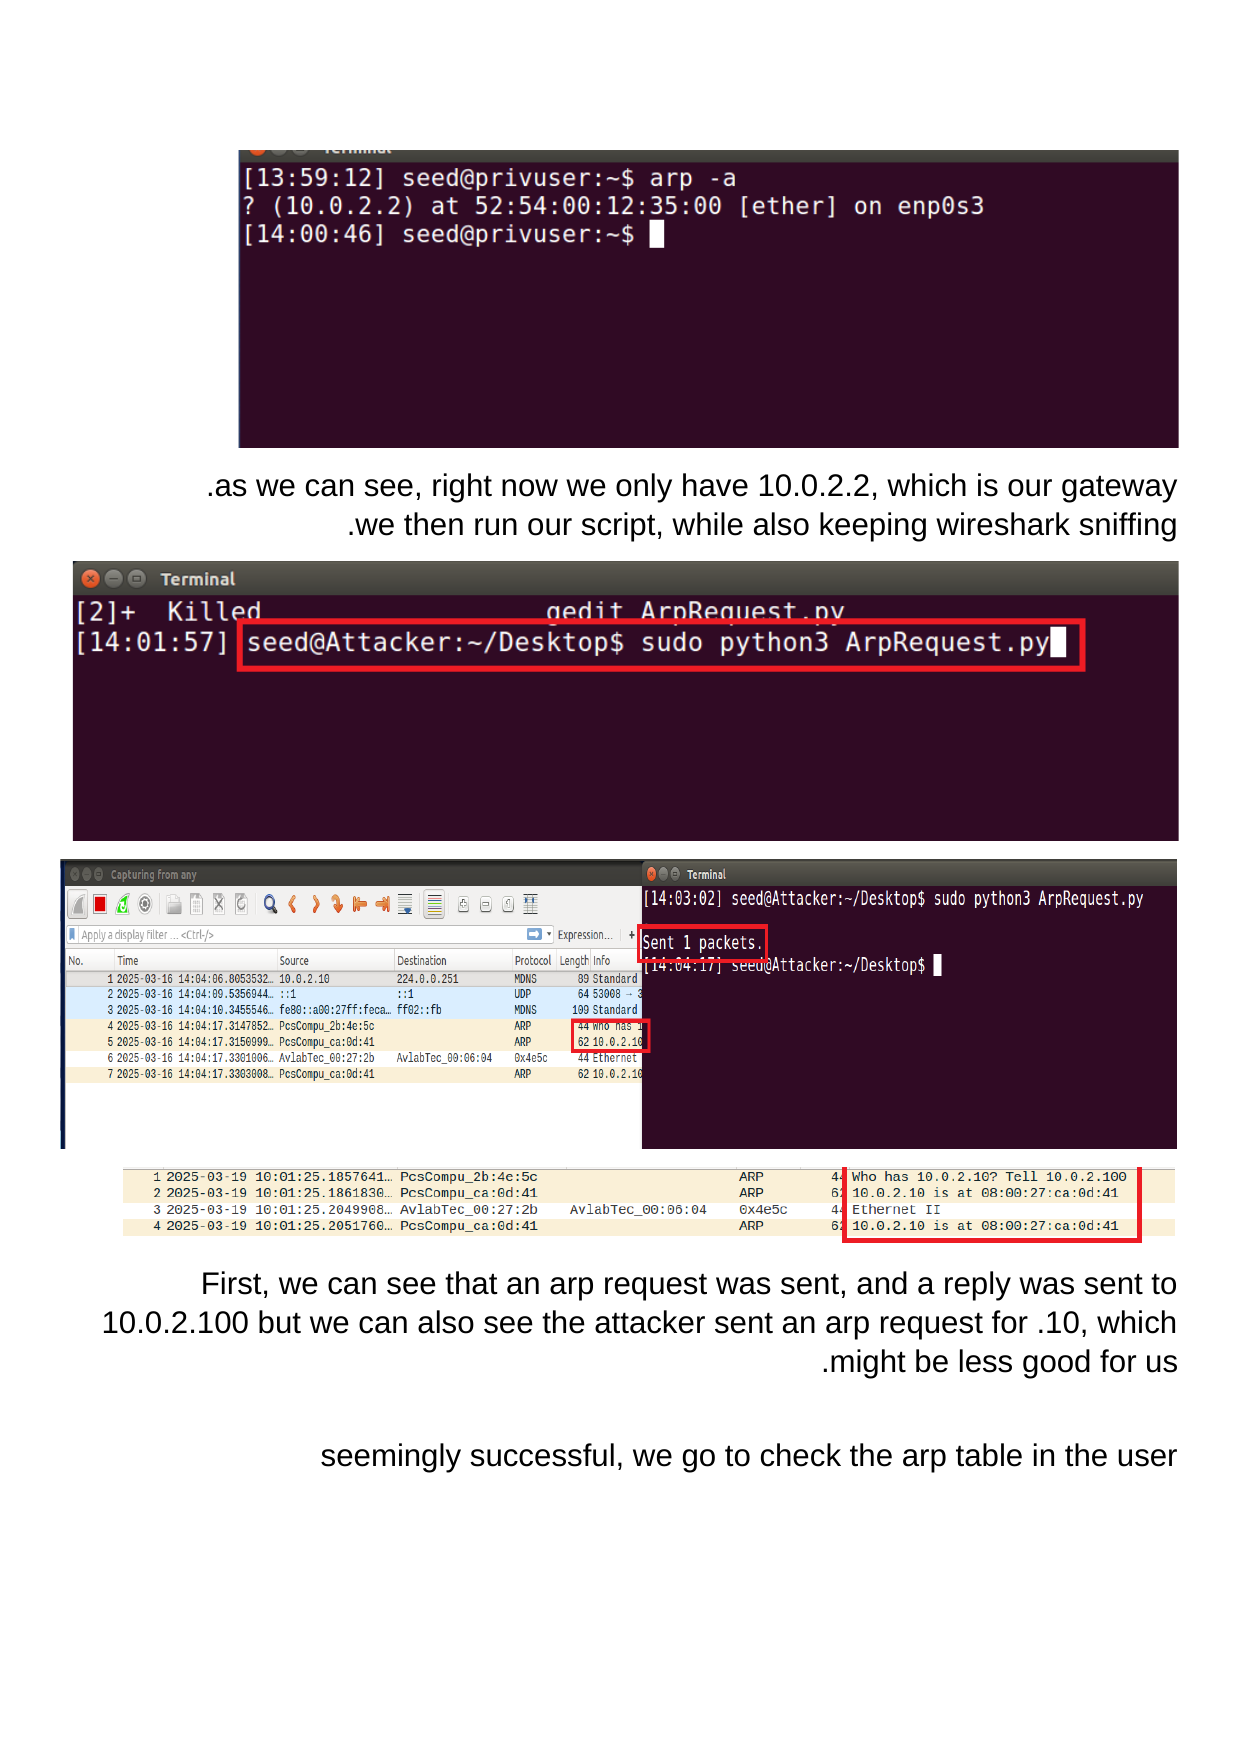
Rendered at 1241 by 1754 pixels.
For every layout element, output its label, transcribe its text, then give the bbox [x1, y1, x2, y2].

text as we can see, right now we only have 10.0.2.2, which is our gateway. we then run our script, while also keeping wireshark sniffing. [57, 467, 1179, 541]
picture [123, 1167, 1179, 1247]
picture [72, 561, 1179, 841]
picture [238, 150, 1179, 448]
picture [60, 859, 1179, 1149]
text First, we can see that an arp request was sent, and a reply was sent to 10.0.2.100 but we can also see the attacker sent an arp request for .10, which might be less good for us. [57, 1265, 1179, 1379]
text seemingly successful, we go to check the arp table in the user [57, 1398, 1179, 1473]
